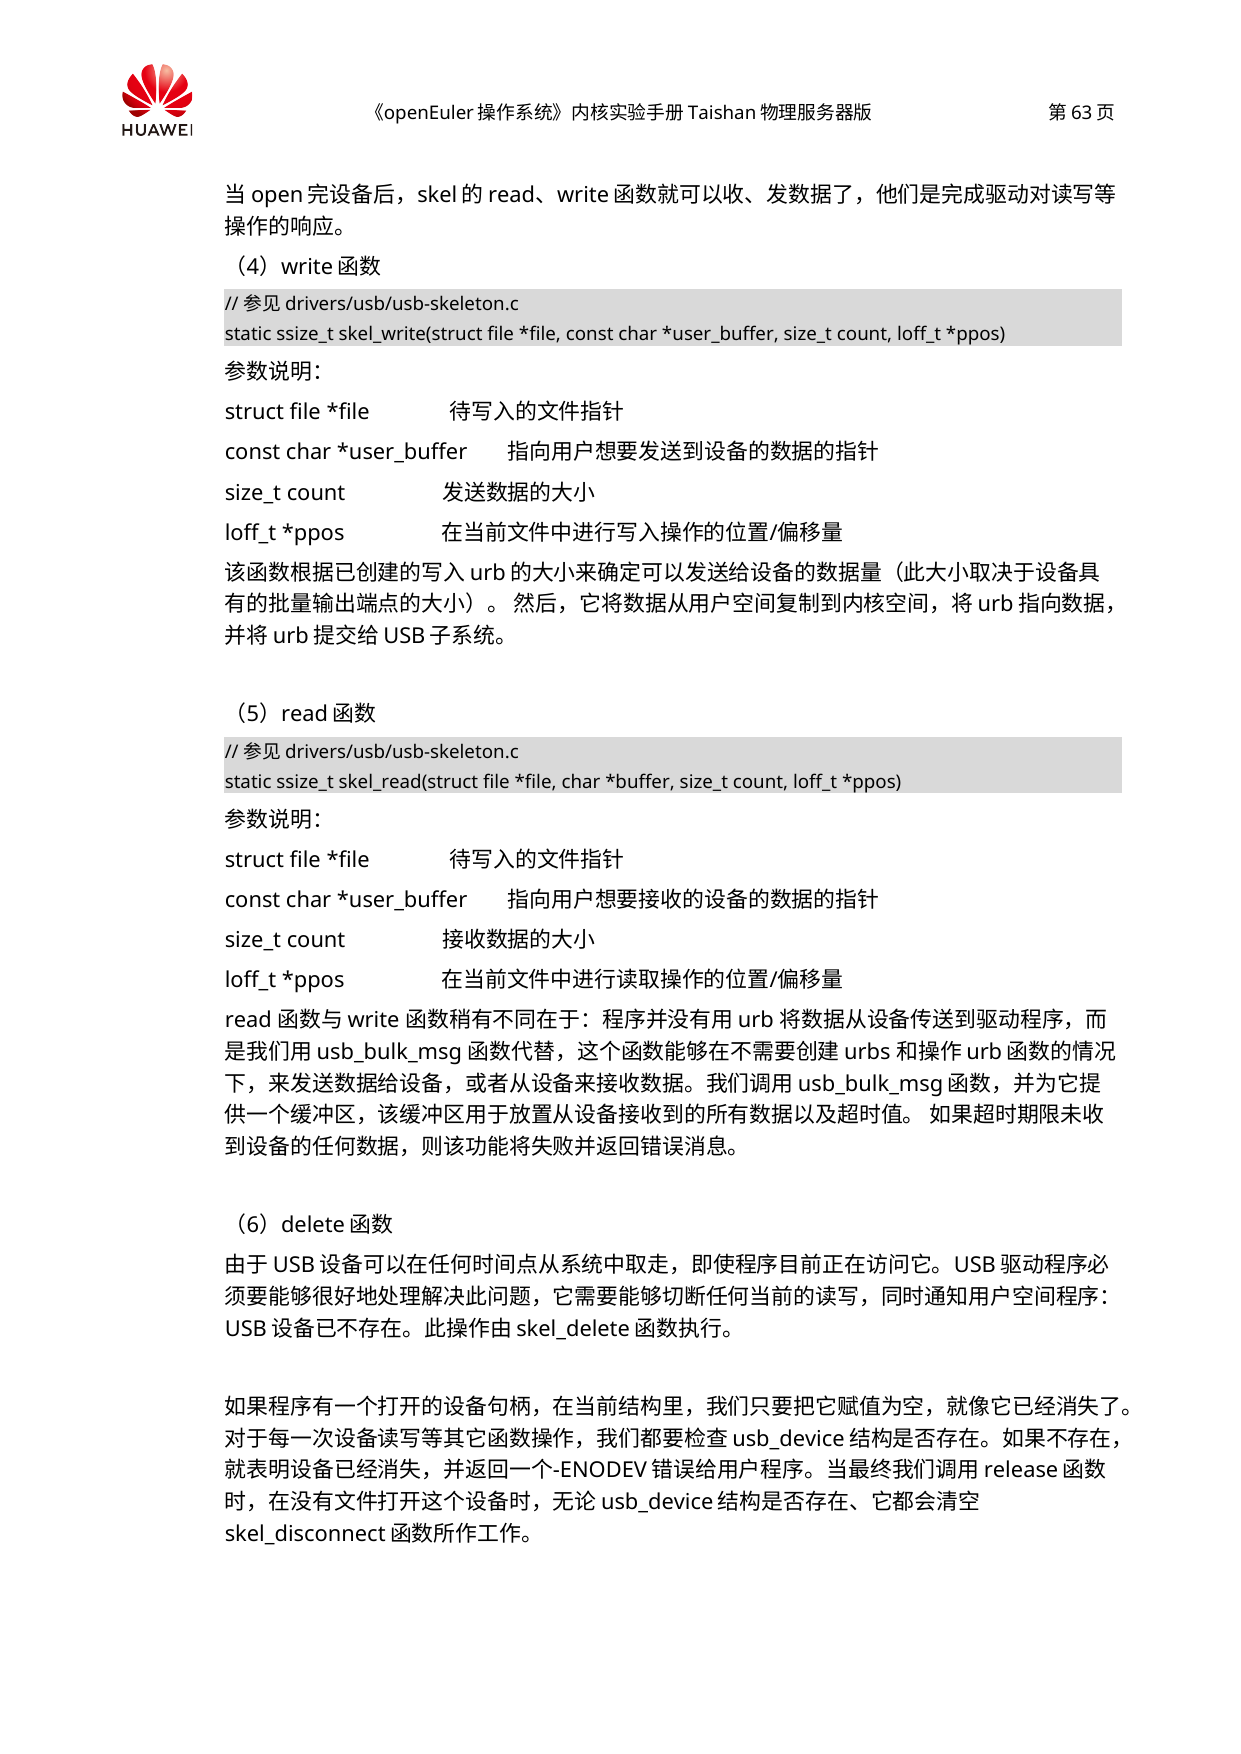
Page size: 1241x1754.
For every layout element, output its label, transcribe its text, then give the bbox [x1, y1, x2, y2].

text // 参见 drivers/usb/usb-skeleton.c [224, 289, 1122, 316]
text size_t count 接收数据的大小 [224, 922, 1122, 954]
text （5）read函数 [224, 696, 1122, 728]
text // 参见 drivers/usb/usb-skeleton.c [224, 737, 1122, 764]
text const char *user_buffer 指向用户想要接收的设备的数据的指针 [224, 882, 1122, 914]
text read 函数与write 函数稍有不同在于：程序并没有用urb 将数据从设备传送到驱动程序，而是我们用usb_bulk_msg 函数代替，这个函数能够在不需要创建urbs 和操作urb函数的情况下，来发送数据给设备，或者从设备来接收数据。我们调用usb_bulk_msg函数，并为它提供一个缓冲区，该缓冲区用于放置从设备接收到的所有数据以及超时值。 如果超时期限未收到设备的任何数据，则该功能将失败并返回错误消息。 [224, 1002, 1122, 1161]
text size_t count 发送数据的大小 [224, 474, 1122, 506]
text （6）delete函数 [224, 1207, 1122, 1239]
text loff_t *ppos 在当前文件中进行读取操作的位置/偏移量 [224, 962, 1122, 994]
text static ssize_t skel_write(struct file *file, const char *user_buffer, size_t count, loff_t *ppos) [224, 320, 1122, 346]
text static ssize_t skel_read(struct file *file, char *buffer, size_t count, loff_t *ppos) [224, 768, 1122, 793]
text 参数说明： [224, 802, 1122, 833]
text 如果程序有一个打开的设备句柄，在当前结构里，我们只要把它赋值为空，就像它已经消失了。对于每一次设备读写等其它函数操作，我们都要检查usb_device结构是否存在。如果不存在，就表明设备已经消失，并返回一个-ENODEV错误给用户程序。当最终我们调用release函数时，在没有文件打开这个设备时，无论usb_device结构是否存在、它都会清空skel_disconnect函数所作工作。 [224, 1389, 1122, 1548]
text const char *user_buffer 指向用户想要发送到设备的数据的指针 [224, 434, 1122, 466]
text loff_t *ppos 在当前文件中进行写入操作的位置/偏移量 [224, 514, 1122, 546]
text struct file *file 待写入的文件指针 [224, 394, 1122, 426]
picture [122, 64, 193, 136]
text 该函数根据已创建的写入urb的大小来确定可以发送给设备的数据量（此大小取决于设备具有的批量输出端点的大小）。 然后，它将数据从用户空间复制到内核空间，将urb指向数据，并将urb提交给USB子系统。 [224, 555, 1122, 650]
text 当open完设备后，skel的read、write函数就可以收、发数据了，他们是完成驱动对读写等操作的响应。 [224, 177, 1122, 241]
text struct file *file 待写入的文件指针 [224, 842, 1122, 873]
text （4）write函数 [224, 249, 1122, 281]
text 参数说明： [224, 354, 1122, 386]
text 由于USB设备可以在任何时间点从系统中取走，即使程序目前正在访问它。USB驱动程序必须要能够很好地处理解决此问题，它需要能够切断任何当前的读写，同时通知用户空间程序：USB设备已不存在。此操作由skel_delete函数执行。 [224, 1247, 1122, 1343]
